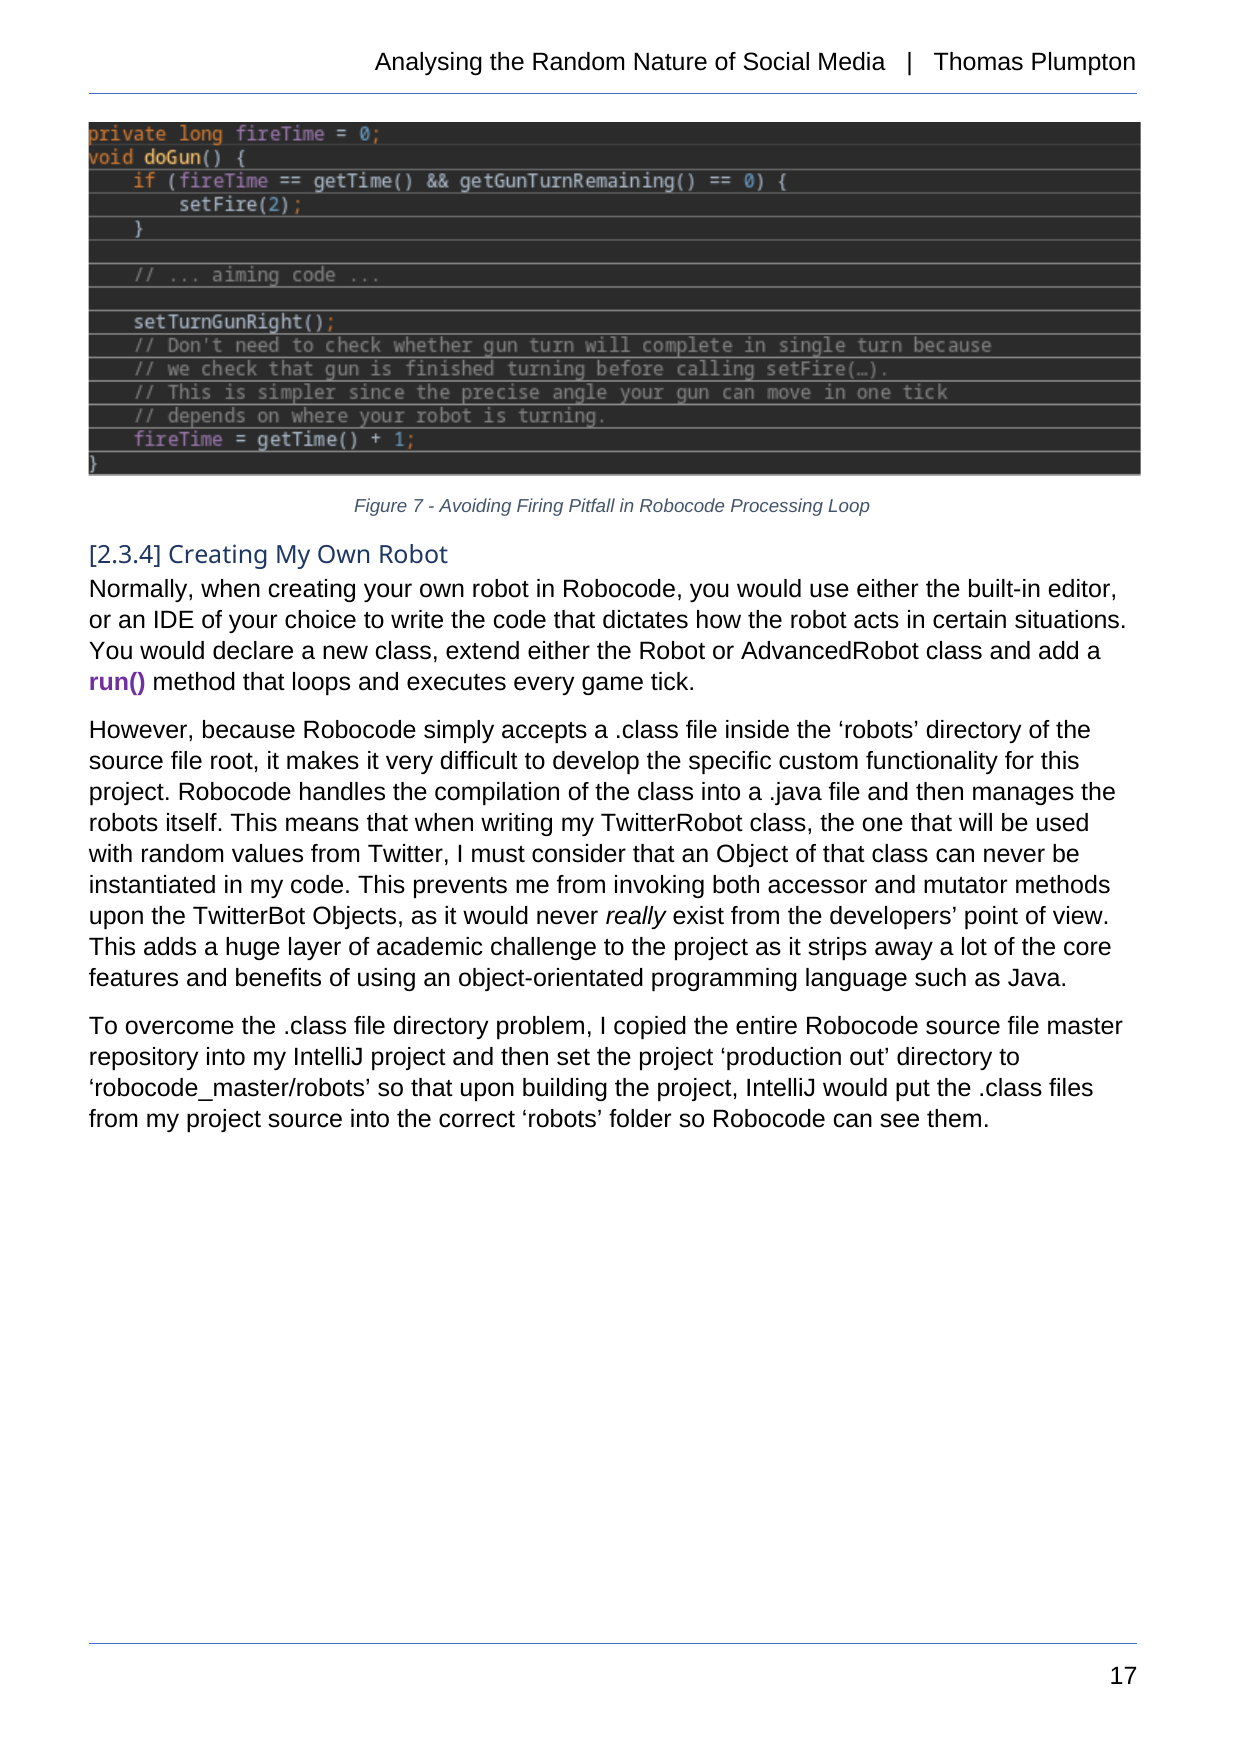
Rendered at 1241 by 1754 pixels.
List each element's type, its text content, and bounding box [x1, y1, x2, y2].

text To overcome the .class file directory problem, I copied the entire Robocode source file master repository into my IntelliJ project and then set the project ‘production out’ directory to ‘robocode_master/robots’ so that upon building the project, IntelliJ would put the .class files from my project source into the correct ‘robots’ folder so Robocode can see them. [89, 1011, 1137, 1132]
subtitle [2.3.4] Creating My Own Robot [89, 537, 1137, 571]
text Normally, when creating your own robot in Robocode, you would use either the built-in editor, or an IDE of your choice to write the code that dictates how the robot acts in certain situations. You would declare a new class, extend either the Robot or AdvancedRobot class and add a run() method that loops and executes every game tick. [89, 574, 1137, 696]
text However, because Robocode simply accepts a .class file inside the ‘robots’ directory of the source file root, it makes it very difficult to develop the specific custom functionality for this project. Robocode handles the compilation of the class into a .java file and then manages the robots itself. This means that when writing my TwitterRobot class, the one that will be used with random values from Twitter, I must consider that an Object of that class can never be instantiated in my code. This prevents me from invoking both accessor and mutator methods upon the TwitterBot Objects, as it would never really exist from the developers’ point of view. This adds a huge layer of academic challenge to the project as it strips away a lot of the core features and benefits of using an object-orientated programming language such as Java. [89, 714, 1137, 992]
